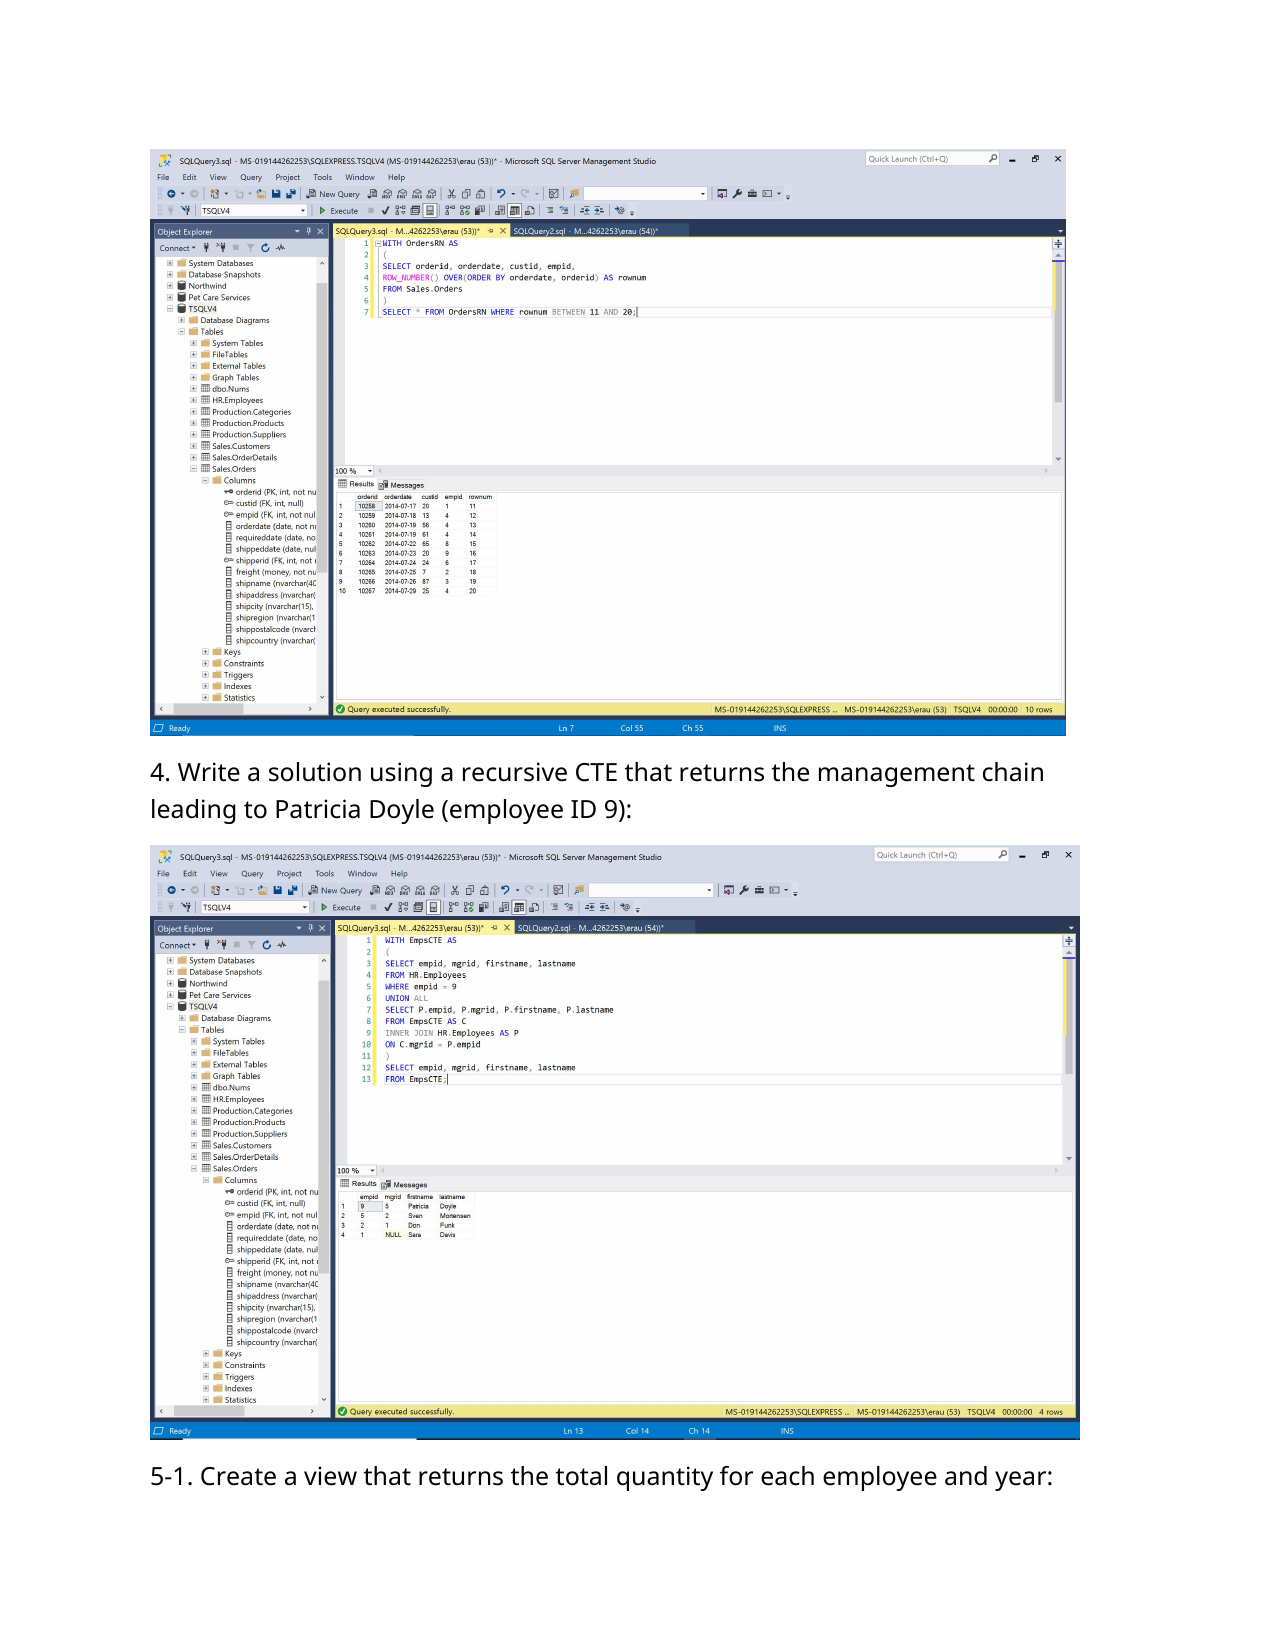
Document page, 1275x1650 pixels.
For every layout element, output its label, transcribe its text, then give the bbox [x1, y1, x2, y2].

text 4. Write a solution using a recursive CTE that returns the management chain leading to Patricia Doyle (employee ID 9): [150, 755, 1125, 826]
picture [150, 149, 1066, 736]
picture [150, 845, 1080, 1440]
text 5-1. Create a view that returns the total quantity for each employee and year: [150, 1459, 1125, 1493]
